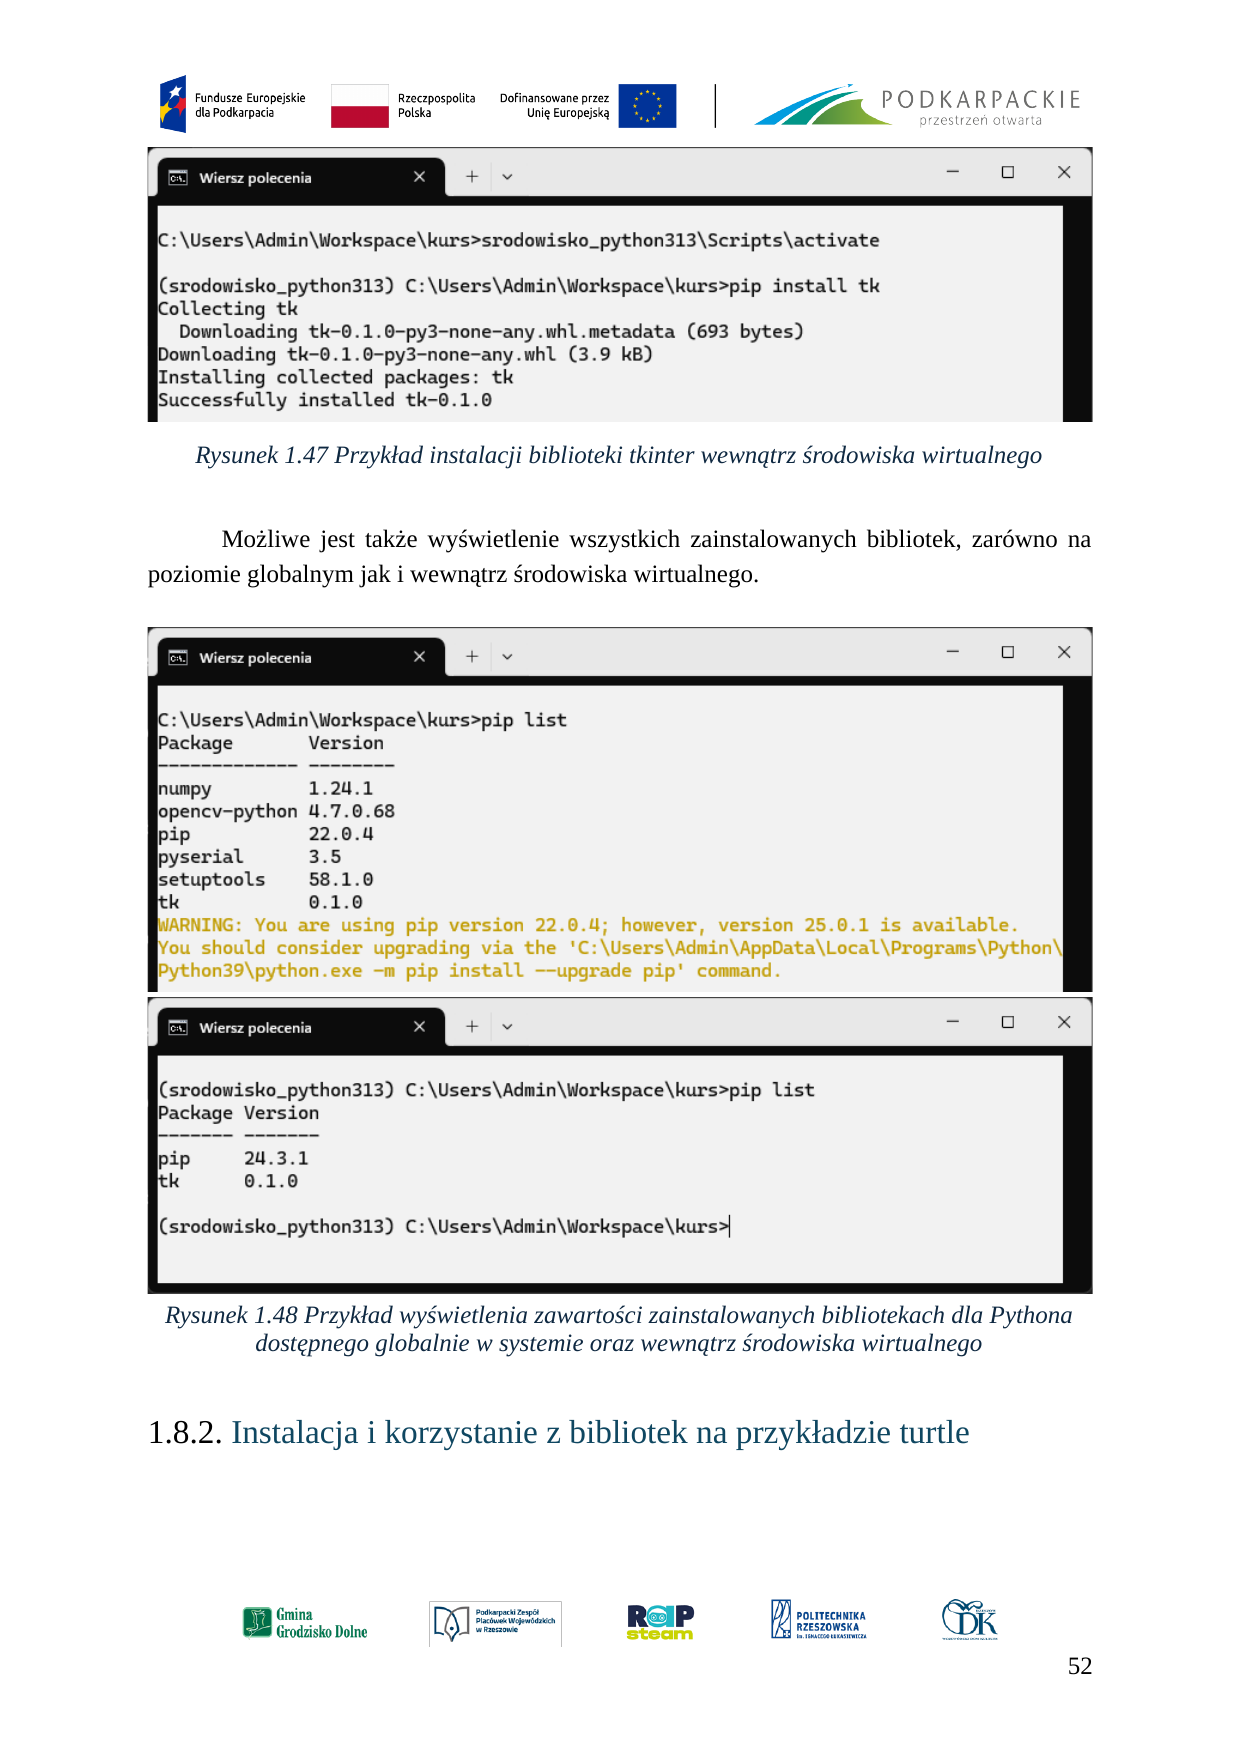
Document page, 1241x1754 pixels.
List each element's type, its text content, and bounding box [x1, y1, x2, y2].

picture [147, 997, 1093, 1294]
text Możliwe jest także wyświetlenie wszystkich zainstalowanych bibliotek, zarówno na poziomie globalnym jak i wewnątrz środowiska wirtualnego. [148, 524, 1092, 587]
subtitle Instalacja i korzystanie z bibliotek na przykładzie turtle [148, 1412, 1092, 1451]
picture [147, 60, 1093, 422]
picture [147, 627, 1093, 992]
text Rysunek 1.48 Przykład wyświetlenia zawartości zainstalowanych bibliotekach dla Pythona dostępnego globalnie w systemie oraz wewnątrz środowiska wirtualnego [148, 1300, 1092, 1357]
text Rysunek 1.47 Przykład instalacji biblioteki tkinter wewnątrz środowiska wirtualnego [148, 440, 1092, 469]
picture [242, 1585, 998, 1652]
